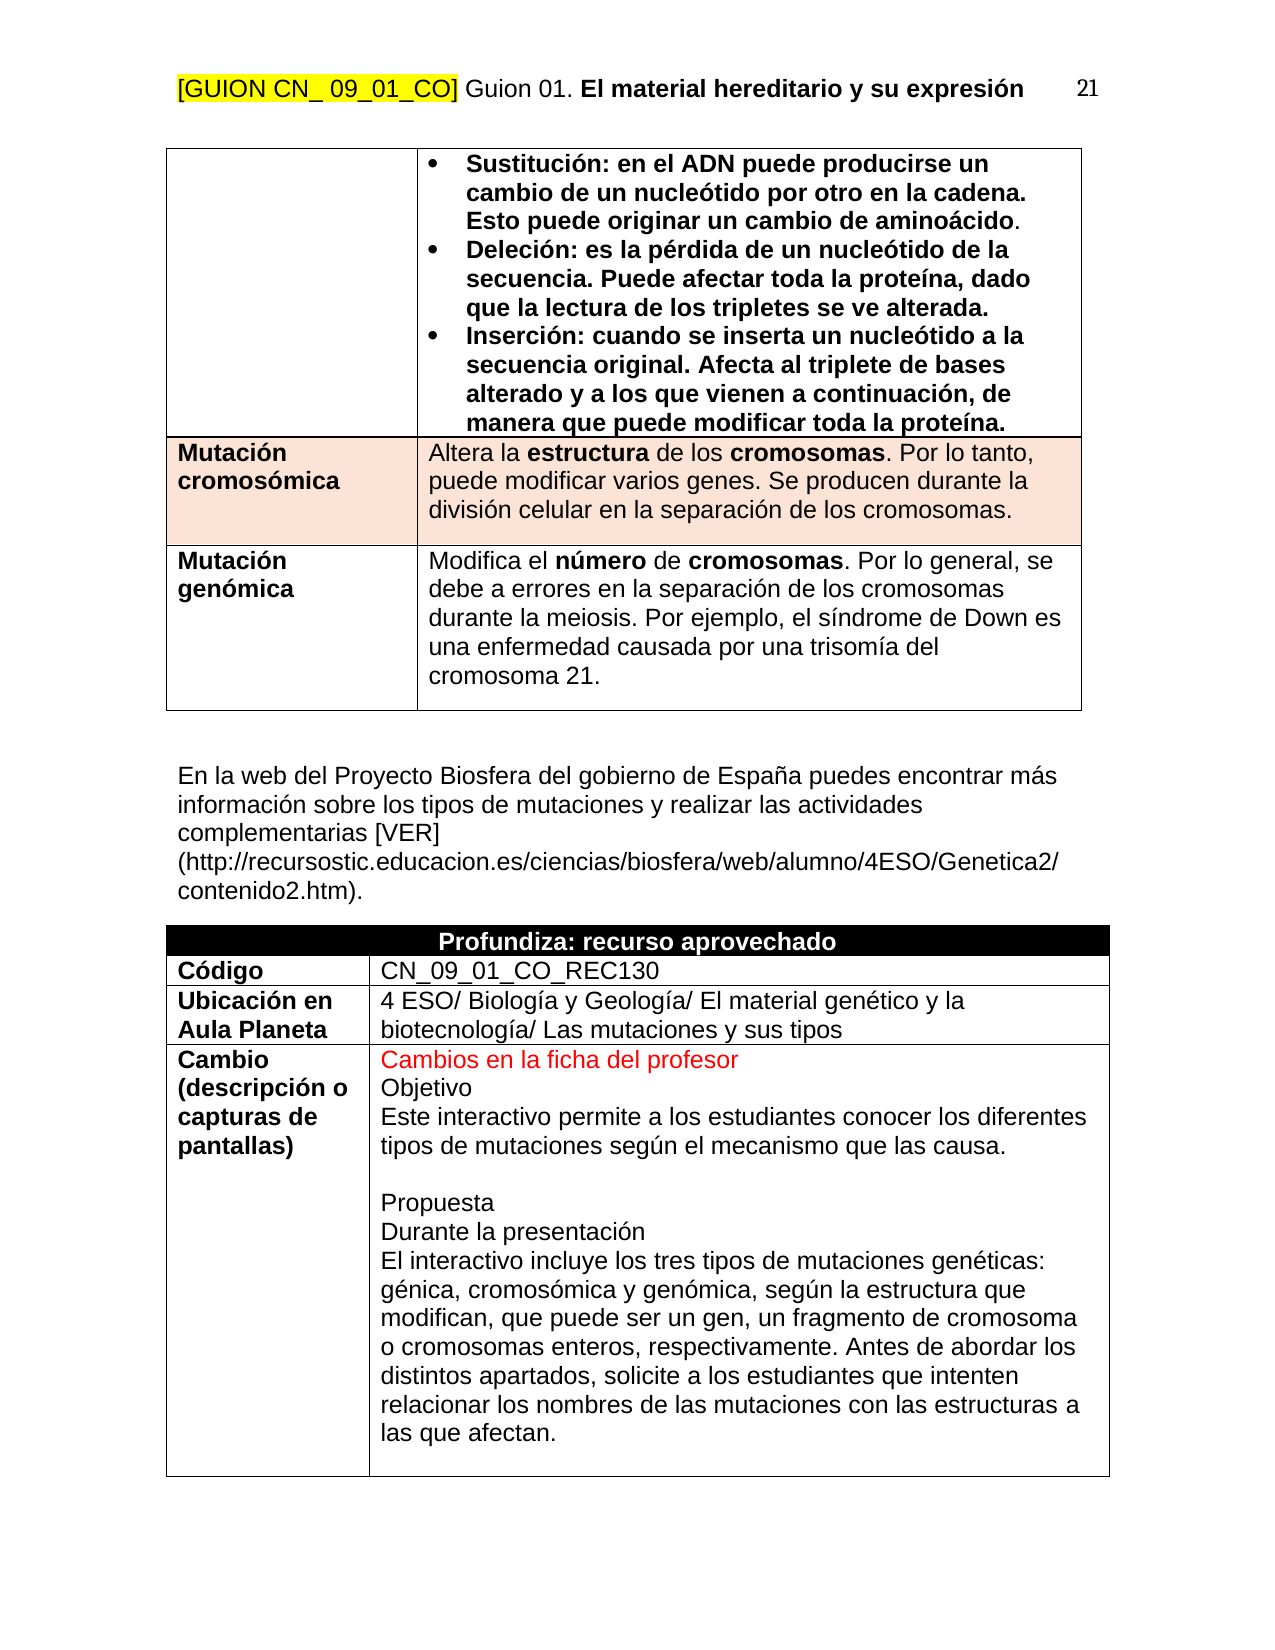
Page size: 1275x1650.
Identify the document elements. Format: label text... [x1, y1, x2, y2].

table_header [167, 149, 417, 436]
table_cell Ubicación en Aula Planeta [167, 986, 369, 1043]
table_cell 4 ESO/ Biología y Geología/ El material genético y la biotecnología/ Las mutaciones y sus tipos [370, 986, 1109, 1043]
table_cell Modifica el número de cromosomas. Por lo general, se debe a errores en la separación de los cromosomas durante la meiosis. Por ejemplo, el síndrome de Down es una enfermedad causada por una trisomía del cromosoma 21. [418, 546, 1081, 710]
table_cell Código [167, 956, 369, 985]
table_cell Mutación cromosómica [167, 438, 417, 544]
table_header Profundiza: recurso aprovechado [167, 926, 1109, 955]
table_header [418, 149, 1081, 436]
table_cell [370, 1045, 1109, 1476]
table_cell Altera la estructura de los cromosomas. Por lo tanto, puede modificar varios genes. Se producen durante la división celular en la separación de los cromosomas. [418, 438, 1081, 544]
table_cell Mutación genómica [167, 546, 417, 710]
text En la web del Proyecto Biosfera del gobierno de España puedes encontrar más información sobre los tipos de mutaciones y realizar las actividades complementarias [VER] (http://recursostic.educacion.es/ciencias/biosfera/web/alumno/4ESO/Genetica2/contenido2.htm). [177, 761, 1098, 904]
table_cell CN_09_01_CO_REC130 [370, 956, 1109, 985]
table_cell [167, 1045, 369, 1476]
